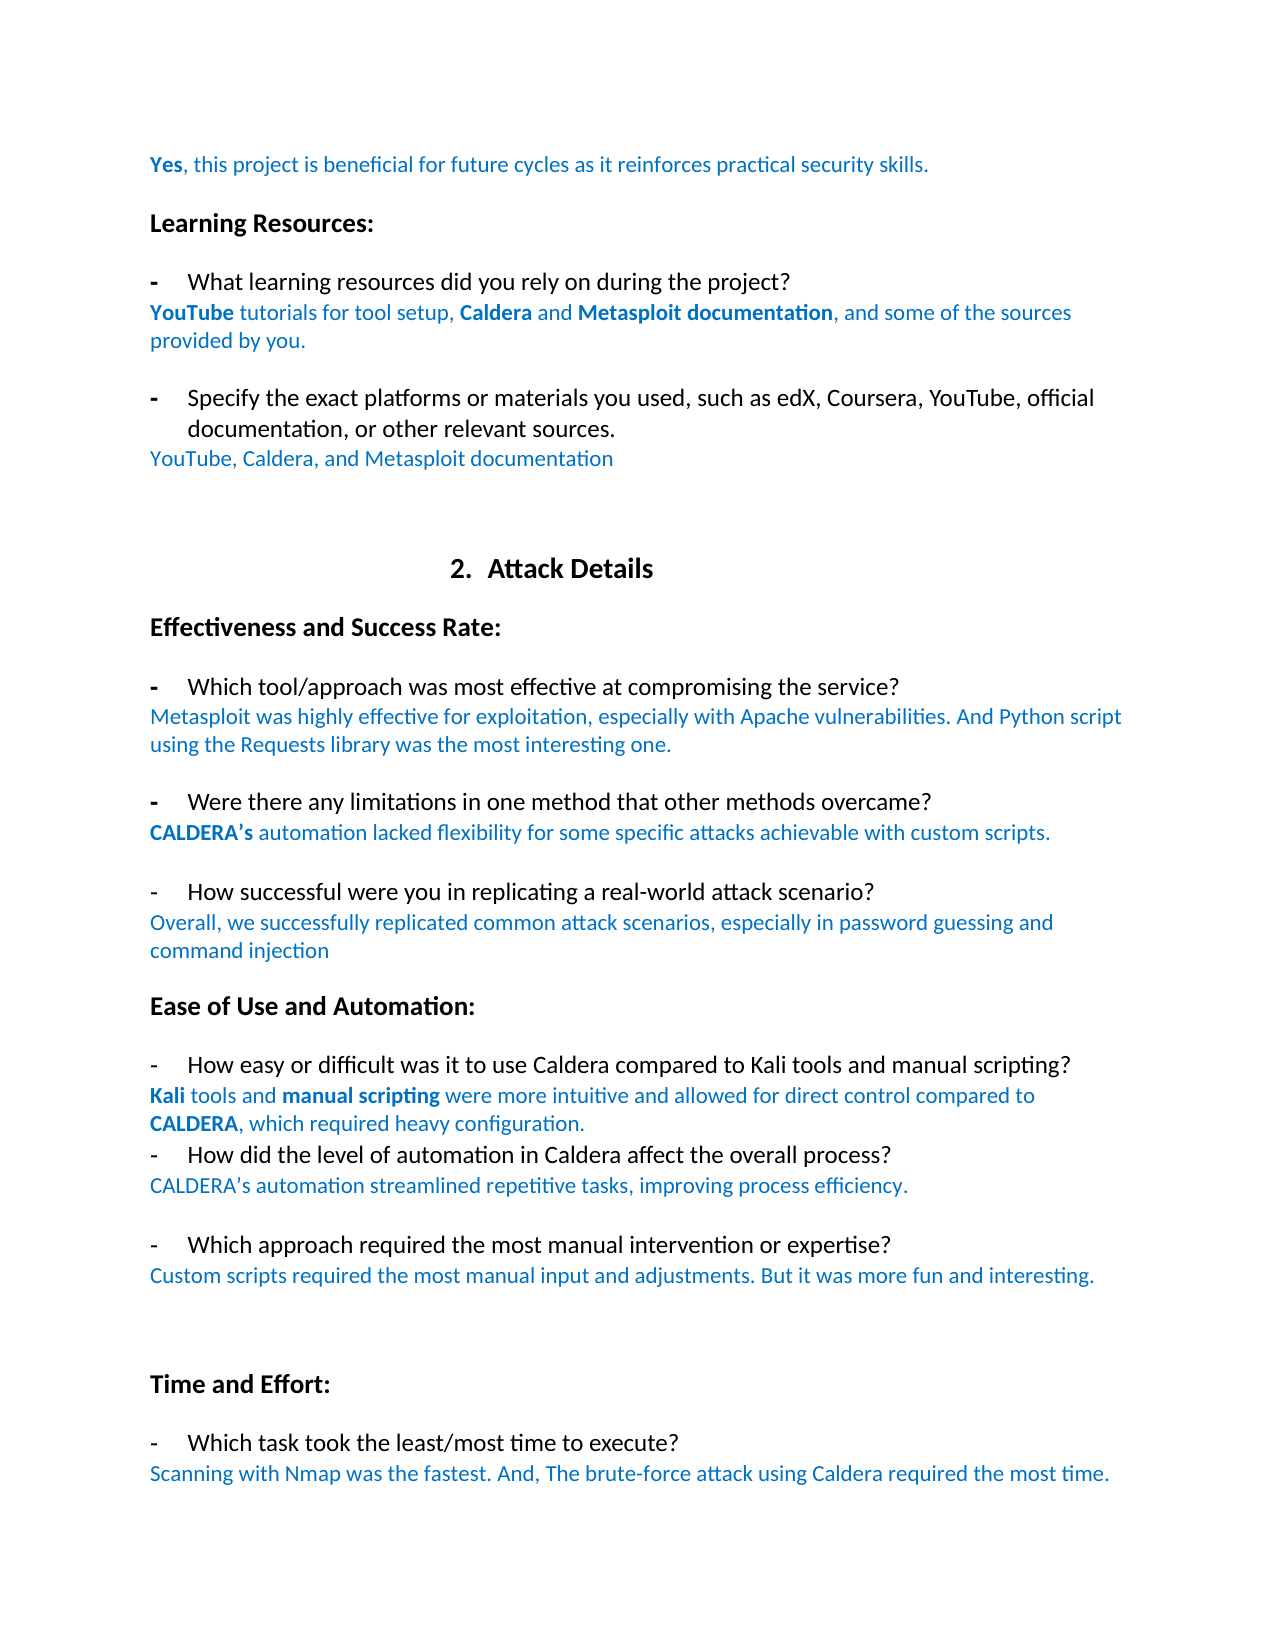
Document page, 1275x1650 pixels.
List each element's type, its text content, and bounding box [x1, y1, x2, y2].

list Which approach required the most manual intervention or expertise? [150, 1227, 1125, 1261]
list How successful were you in replicating a real-world attack scenario? [150, 874, 1125, 908]
text Time and Effort: [150, 1367, 1125, 1400]
text Metasploit was highly effective for exploitation, especially with Apache vulnerabilities. And Python script using the Requests library was the most interesting one. [150, 702, 1125, 758]
text Kali tools and manual scripting were more intuitive and allowed for direct control compared to CALDERA, which required heavy configuration. [150, 1081, 1125, 1137]
text Overall, we successfully replicated common attack scenarios, especially in password guessing and command injection [150, 908, 1125, 964]
list How easy or difficult was it to use Caldera compared to Kali tools and manual scripting? [150, 1047, 1125, 1081]
list Which tool/approach was most effective at compromising the service? [150, 668, 1125, 702]
list How did the level of automation in Caldera affect the overall process? [150, 1137, 1125, 1171]
text CALDERA’s automation lacked flexibility for some specific attacks achievable with custom scripts. [150, 818, 1125, 846]
list Which task took the least/most time to execute? [150, 1425, 1125, 1459]
text Effectiveness and Success Rate: [150, 610, 1125, 643]
text CALDERA’s automation streamlined repetitive tasks, improving process efficiency. [150, 1171, 1125, 1199]
text YouTube tutorials for tool setup, Caldera and Metasploit documentation, and some of the sources provided by you. [150, 298, 1125, 354]
list What learning resources did you rely on during the project? [150, 264, 1125, 298]
list Were there any limitations in one method that other methods overcame? [150, 783, 1125, 818]
text Ease of Use and Automation: [150, 989, 1125, 1022]
list Specify the exact platforms or materials you used, such as edX, Coursera, YouTube, official documentation, or other relevant sources. [150, 379, 1125, 444]
text YouTube, Caldera, and Metasploit documentation [150, 444, 1125, 472]
list Attack Details [450, 550, 1125, 585]
text Custom scripts required the most manual input and adjustments. But it was more fun and interesting. [150, 1261, 1125, 1289]
text Learning Resources: [150, 206, 1125, 239]
text Scanning with Nmap was the fastest. And, The brute-force attack using Caldera required the most time. [150, 1459, 1125, 1487]
text Yes, this project is beneficial for future cycles as it reinforces practical security skills. [150, 150, 1125, 178]
